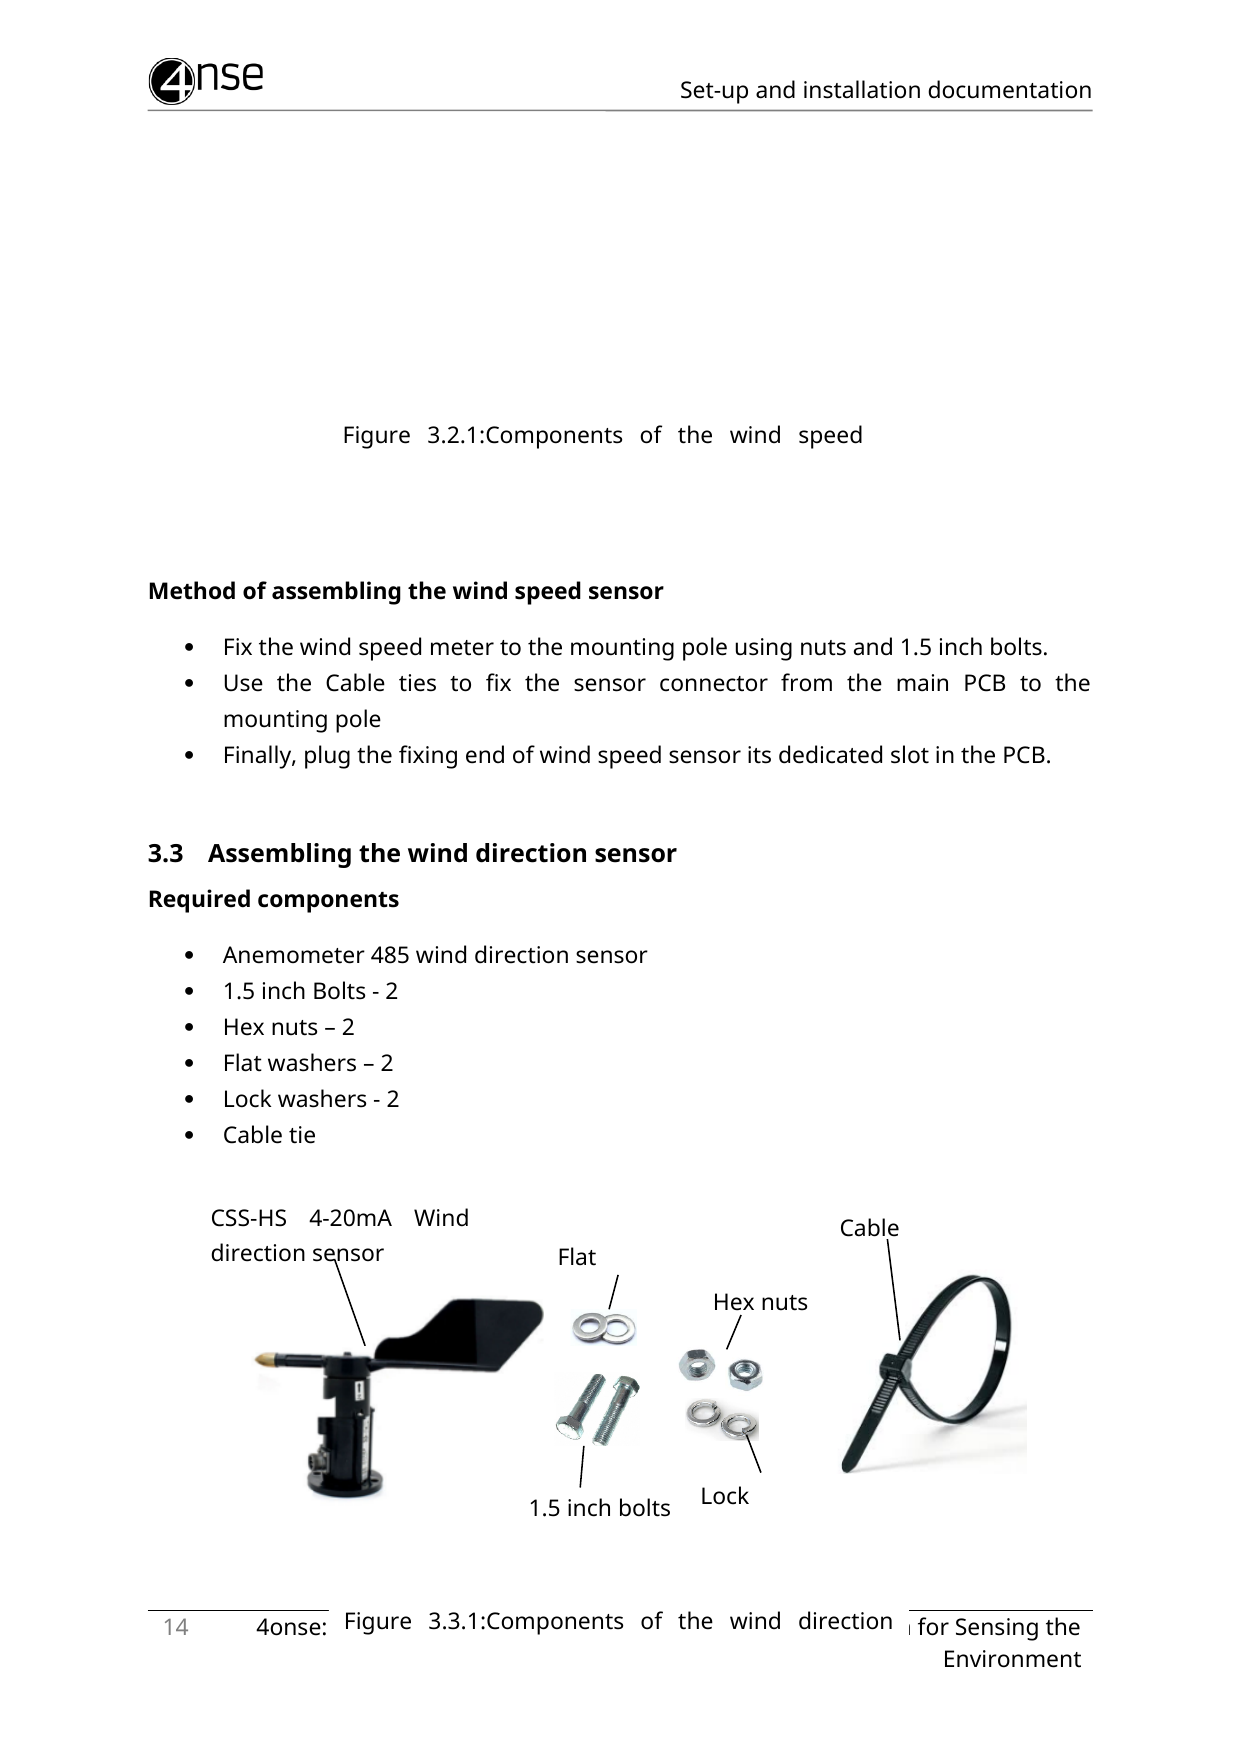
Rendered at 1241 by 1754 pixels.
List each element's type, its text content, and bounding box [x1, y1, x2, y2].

list Cable tie [185, 1119, 1092, 1150]
list Flat washers – 2 [185, 1047, 1092, 1078]
picture [569, 1309, 637, 1346]
list Fix the wind speed meter to the mounting pole using nuts and 1.5 inch bolts. [185, 631, 1092, 663]
list Hex nuts – 2 [185, 1011, 1092, 1042]
text Method of assembling the wind speed sensor [148, 574, 1092, 606]
list Finally, plug the fixing end of wind speed sensor its dedicated slot in the PCB. [185, 739, 1092, 770]
picture [813, 1255, 1027, 1478]
picture [148, 58, 263, 105]
picture [685, 1398, 759, 1441]
list Lock washers - 2 [185, 1083, 1092, 1114]
list 1.5 inch Bolts - 2 [185, 975, 1092, 1007]
picture [244, 1273, 544, 1514]
text Required components [148, 883, 1092, 914]
picture [676, 1345, 767, 1396]
list Anemometer 485 wind direction sensor [185, 939, 1092, 971]
picture [554, 1372, 640, 1446]
list Use the Cable ties to fix the sensor connector from the main PCB to the mounting pole [185, 667, 1092, 734]
subtitle Assembling the wind direction sensor [148, 836, 1092, 870]
